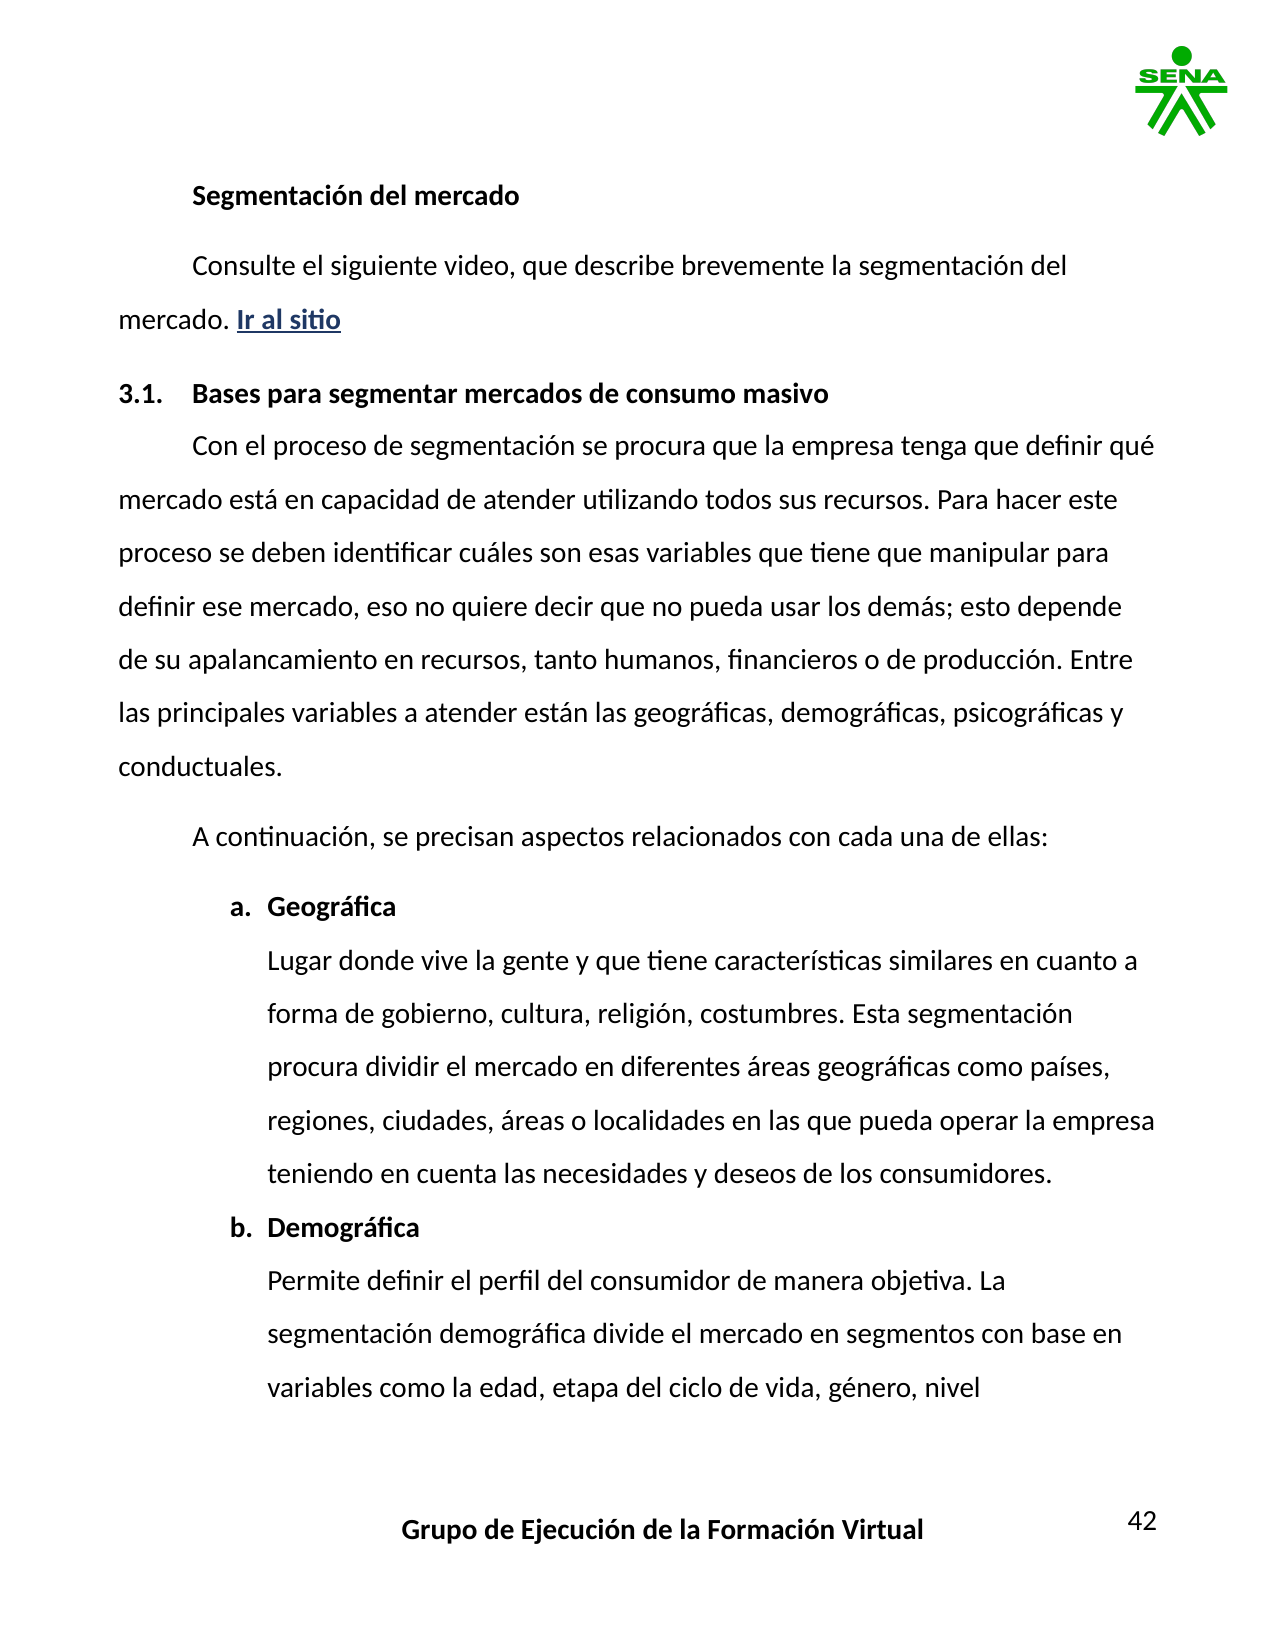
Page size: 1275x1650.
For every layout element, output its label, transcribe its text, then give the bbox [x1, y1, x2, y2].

text Consulte el siguiente video, que describe brevemente la segmentación del mercado. Ir al sitio [118, 247, 1157, 336]
picture [1135, 46, 1228, 136]
subtitle Bases para segmentar mercados de consumo masivo [118, 375, 1157, 411]
text A continuación, se precisan aspectos relacionados con cada una de ellas: [118, 818, 1157, 854]
text Con el proceso de segmentación se procura que la empresa tenga que definir qué mercado está en capacidad de atender utilizando todos sus recursos. Para hacer este proceso se deben identificar cuáles son esas variables que tiene que manipular para definir ese mercado, eso no quiere decir que no pueda usar los demás; esto depende de su apalancamiento en recursos, tanto humanos, financieros o de producción. Entre las principales variables a atender están las geográficas, demográficas, psicográficas y conductuales. [118, 427, 1157, 783]
list Geográfica [229, 888, 1157, 924]
list Demográfica [229, 1209, 1157, 1244]
list Lugar donde vive la gente y que tiene características similares en cuanto a forma de gobierno, cultura, religión, costumbres. Esta segmentación procura dividir el mercado en diferentes áreas geográficas como países, regiones, ciudades, áreas o localidades en las que pueda operar la empresa teniendo en cuenta las necesidades y deseos de los consumidores. [267, 942, 1157, 1191]
text Segmentación del mercado [118, 177, 1157, 213]
